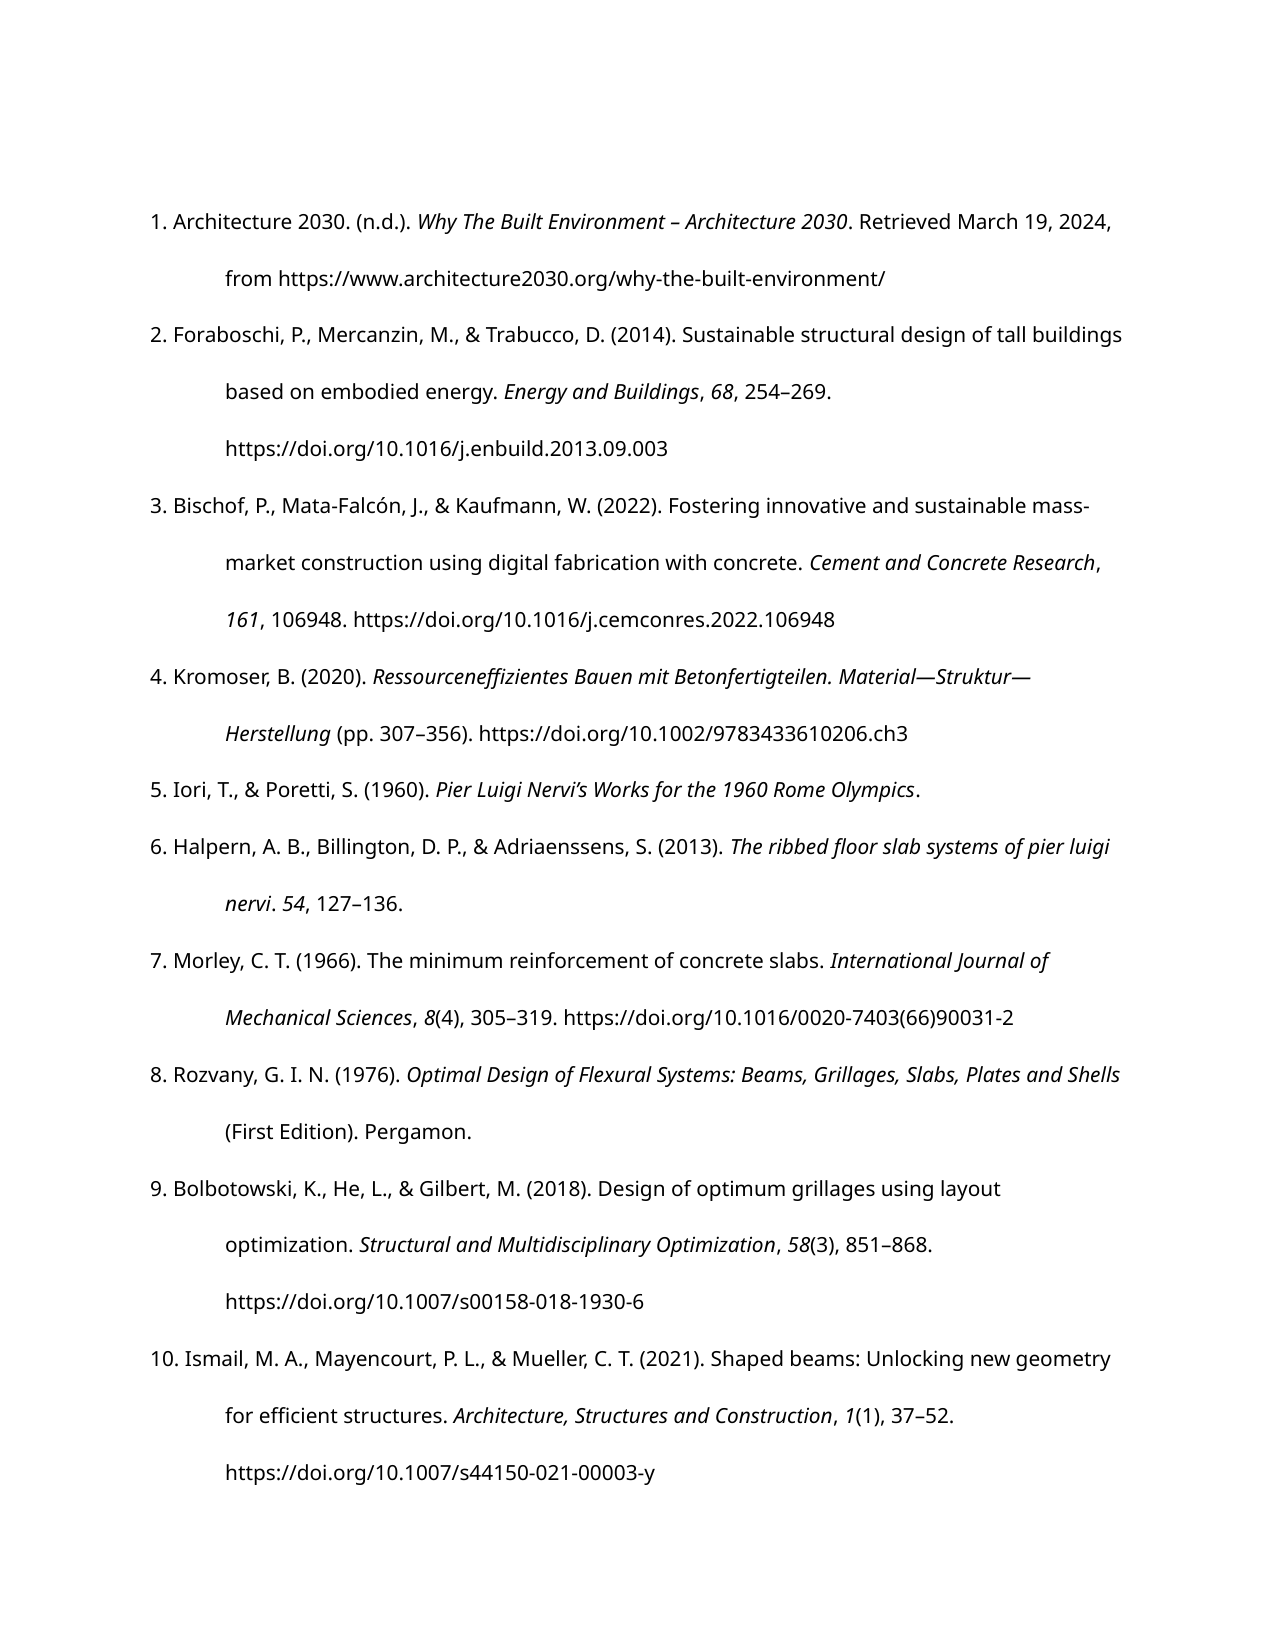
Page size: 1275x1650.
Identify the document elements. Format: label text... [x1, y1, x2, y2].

text 10. Ismail, M. A., Mayencourt, P. L., & Mueller, C. T. (2021). Shaped beams: Unlocking new geometry for efficient structures. Architecture, Structures and Construction, 1(1), 37–52. https://doi.org/10.1007/s44150-021-00003-y [150, 1344, 1125, 1487]
text 8. Rozvany, G. I. N. (1976). Optimal Design of Flexural Systems: Beams, Grillages, Slabs, Plates and Shells (First Edition). Pergamon. [150, 1060, 1125, 1145]
text 2. Foraboschi, P., Mercanzin, M., & Trabucco, D. (2014). Sustainable structural design of tall buildings based on embodied energy. Energy and Buildings, 68, 254–269. https://doi.org/10.1016/j.enbuild.2013.09.003 [150, 321, 1125, 463]
text 1. Architecture 2030. (n.d.). Why The Built Environment – Architecture 2030. Retrieved March 19, 2024, from https://www.architecture2030.org/why-the-built-environment/ [150, 207, 1125, 292]
text 9. Bolbotowski, K., He, L., & Gilbert, M. (2018). Design of optimum grillages using layout optimization. Structural and Multidisciplinary Optimization, 58(3), 851–868. https://doi.org/10.1007/s00158-018-1930-6 [150, 1174, 1125, 1316]
text 3. Bischof, P., Mata-Falcón, J., & Kaufmann, W. (2022). Fostering innovative and sustainable mass-market construction using digital fabrication with concrete. Cement and Concrete Research, 161, 106948. https://doi.org/10.1016/j.cemconres.2022.106948 [150, 491, 1125, 633]
text 7. Morley, C. T. (1966). The minimum reinforcement of concrete slabs. International Journal of Mechanical Sciences, 8(4), 305–319. https://doi.org/10.1016/0020-7403(66)90031-2 [150, 946, 1125, 1032]
text 5. Iori, T., & Poretti, S. (1960). Pier Luigi Nervi’s Works for the 1960 Rome Olympics. [150, 776, 1125, 804]
text 6. Halpern, A. B., Billington, D. P., & Adriaenssens, S. (2013). The ribbed floor slab systems of pier luigi nervi. 54, 127–136. [150, 832, 1125, 918]
text 4. Kromoser, B. (2020). Ressourceneffizientes Bauen mit Betonfertigteilen. Material—Struktur—Herstellung (pp. 307–356). https://doi.org/10.1002/9783433610206.ch3 [150, 662, 1125, 747]
